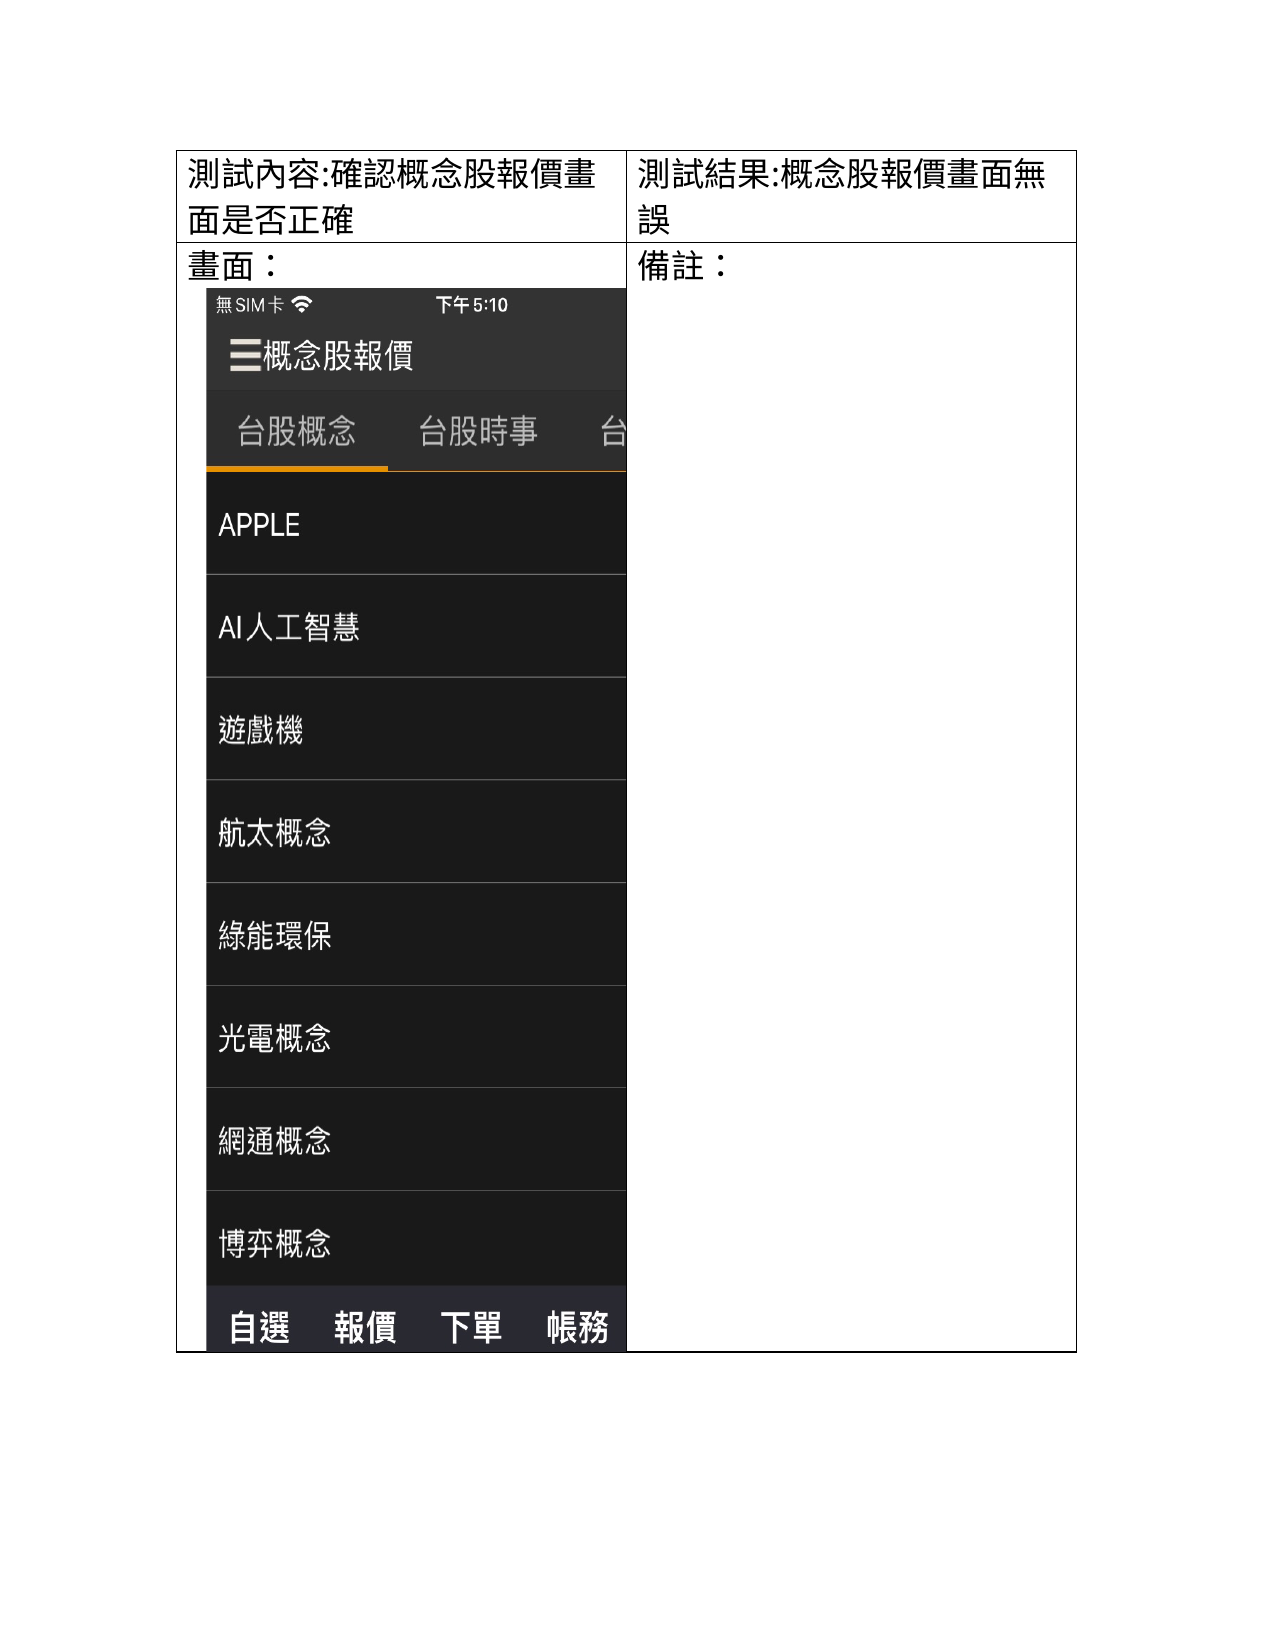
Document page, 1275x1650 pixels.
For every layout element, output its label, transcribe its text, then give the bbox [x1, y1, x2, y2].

picture [206, 288, 627, 1352]
table_cell 備註： [627, 243, 1076, 1351]
table_cell 畫面： [177, 243, 626, 1351]
table_header 測試內容:確認概念股報價畫面是否正確 [177, 151, 626, 242]
table_header 測試結果:概念股報價畫面無誤 [627, 151, 1076, 242]
